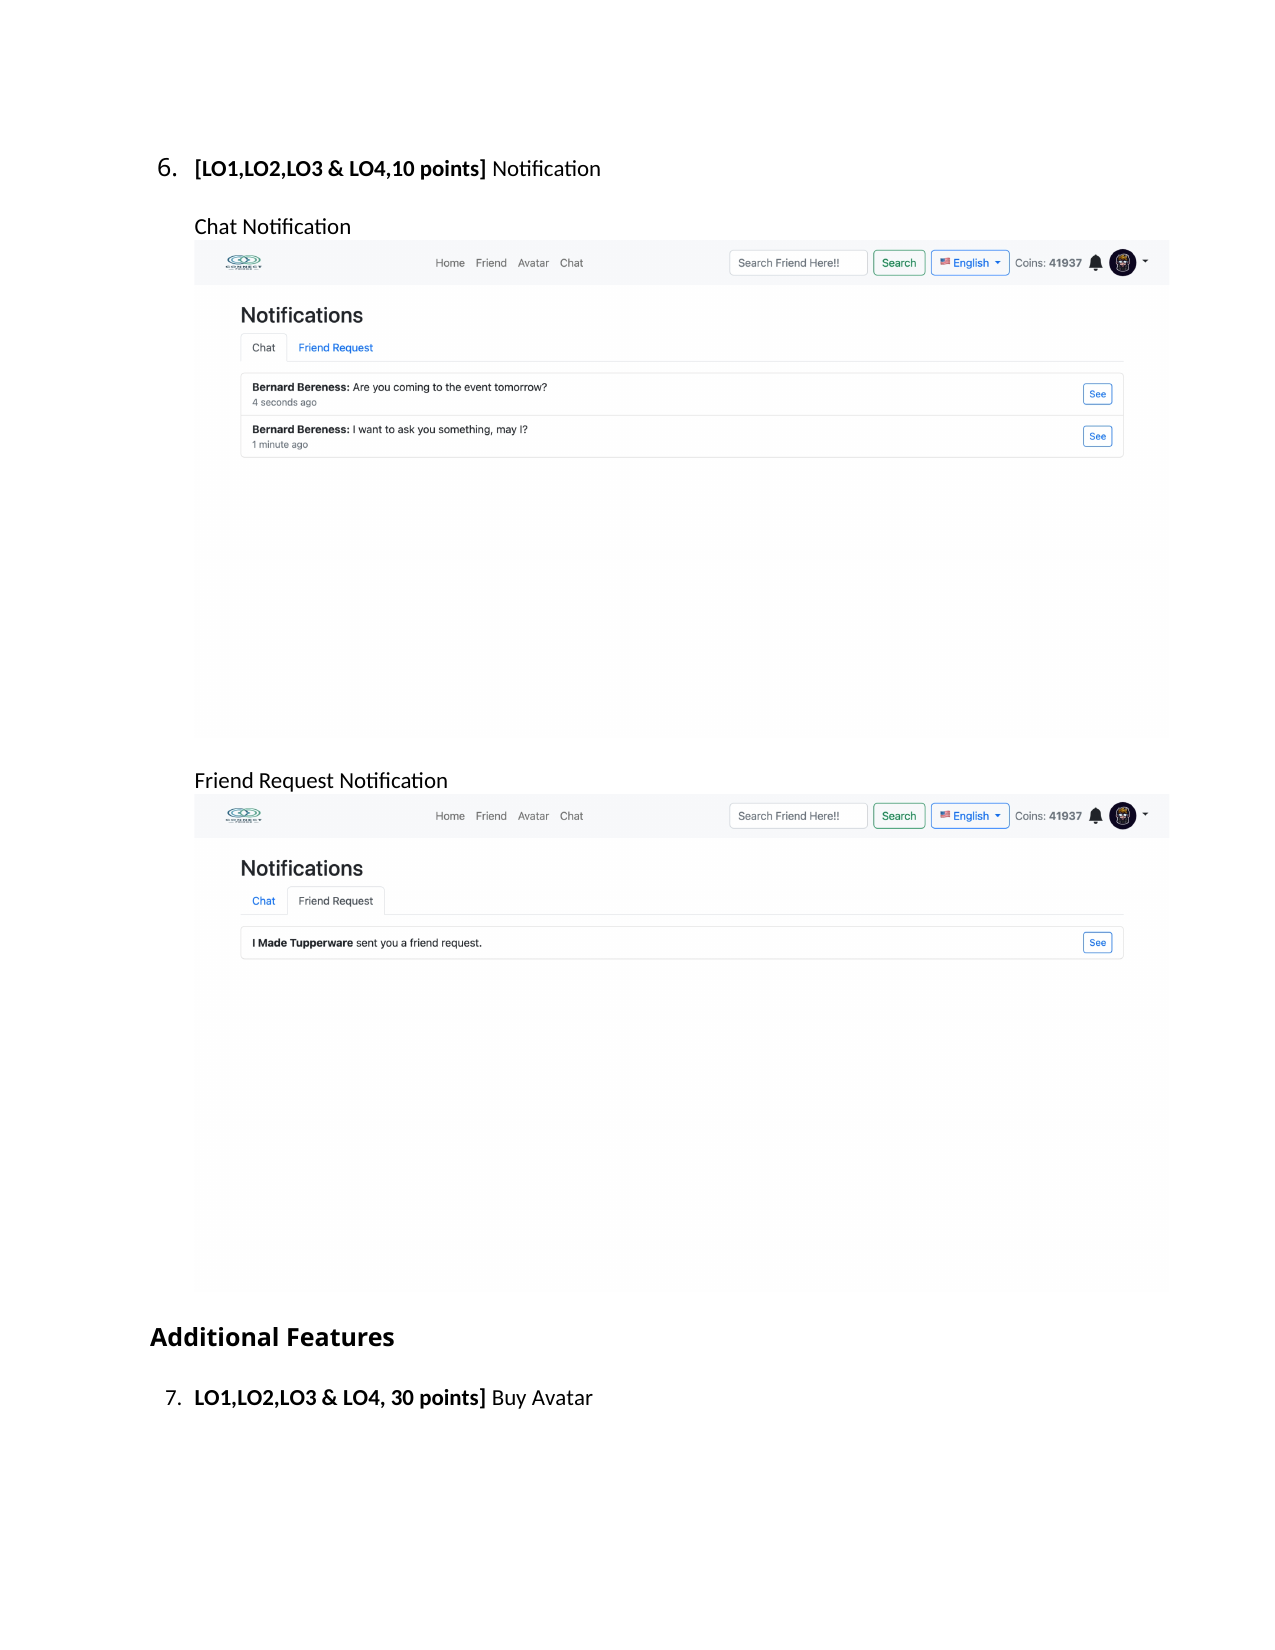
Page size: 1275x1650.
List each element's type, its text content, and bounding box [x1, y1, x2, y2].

list [LO1,LO2,LO3 & LO4,10 points] Notification [157, 150, 1125, 184]
list Friend Request Notification [194, 766, 1125, 794]
picture [194, 240, 1170, 738]
list LO1,LO2,LO3 & LO4, 30 points] Buy Avatar [165, 1383, 1125, 1411]
list Chat Notification [194, 212, 1125, 240]
text Additional Features [150, 1320, 1125, 1354]
picture [194, 794, 1170, 1292]
